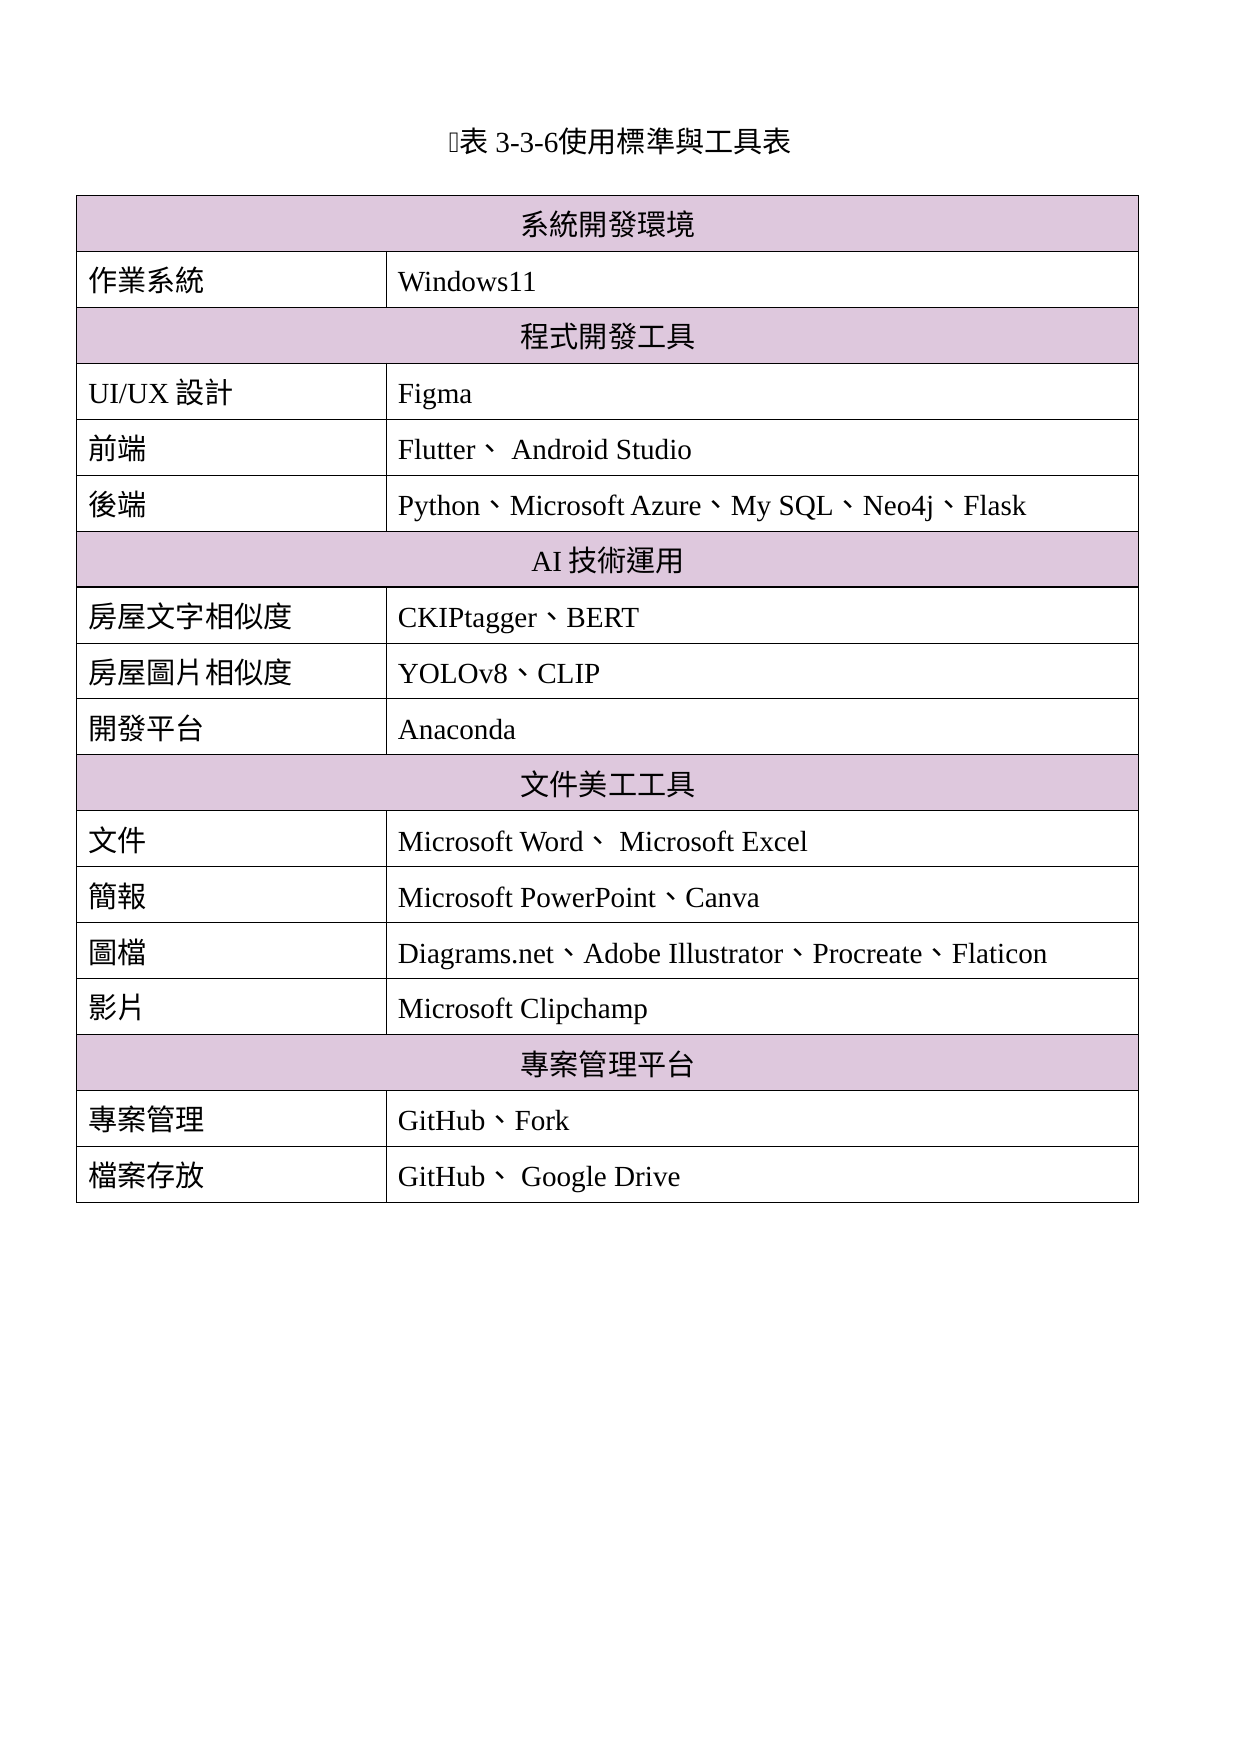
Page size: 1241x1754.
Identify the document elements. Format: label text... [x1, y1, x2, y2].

table_cell 房屋文字相似度 [77, 588, 386, 642]
table_cell Figma [387, 364, 1138, 419]
table_cell CKIPtagger、BERT [387, 588, 1138, 642]
table_cell GitHub、 Google Drive [387, 1147, 1138, 1202]
table_cell 前端 [77, 420, 386, 474]
table_cell Flutter、 Android Studio [387, 420, 1138, 474]
table_cell Windows11 [387, 252, 1138, 307]
table_cell Python、Microsoft Azure、My SQL、Neo4j、Flask [387, 476, 1138, 531]
table_cell Microsoft PowerPoint、Canva [387, 867, 1138, 922]
table_cell 文件 [77, 811, 386, 866]
table_cell 專案管理 [77, 1091, 386, 1146]
table_header 系統開發環境 [77, 196, 1138, 251]
table_cell Microsoft Clipchamp [387, 979, 1138, 1034]
table_cell 檔案存放 [77, 1147, 386, 1202]
table_cell 影片 [77, 979, 386, 1034]
table_cell 房屋圖片相似度 [77, 644, 386, 698]
table_cell 程式開發工具 [77, 308, 1138, 363]
table_cell 專案管理平台 [77, 1035, 1138, 1090]
table_cell YOLOv8、CLIP [387, 644, 1138, 698]
table_cell AI技術運用 [77, 532, 1138, 586]
table_cell 開發平台 [77, 699, 386, 754]
table_cell 簡報 [77, 867, 386, 922]
table_cell 文件美工工具 [77, 755, 1138, 810]
table_cell 作業系統 [77, 252, 386, 307]
table_cell Diagrams.net、Adobe Illustrator、Procreate、Flaticon [387, 923, 1138, 978]
table_cell 後端 [77, 476, 386, 531]
table_cell 圖檔 [77, 923, 386, 978]
table_cell UI/UX設計 [77, 364, 386, 419]
table_cell GitHub、Fork [387, 1091, 1138, 1146]
table_cell Anaconda [387, 699, 1138, 754]
table_cell Microsoft Word、 Microsoft Excel [387, 811, 1138, 866]
